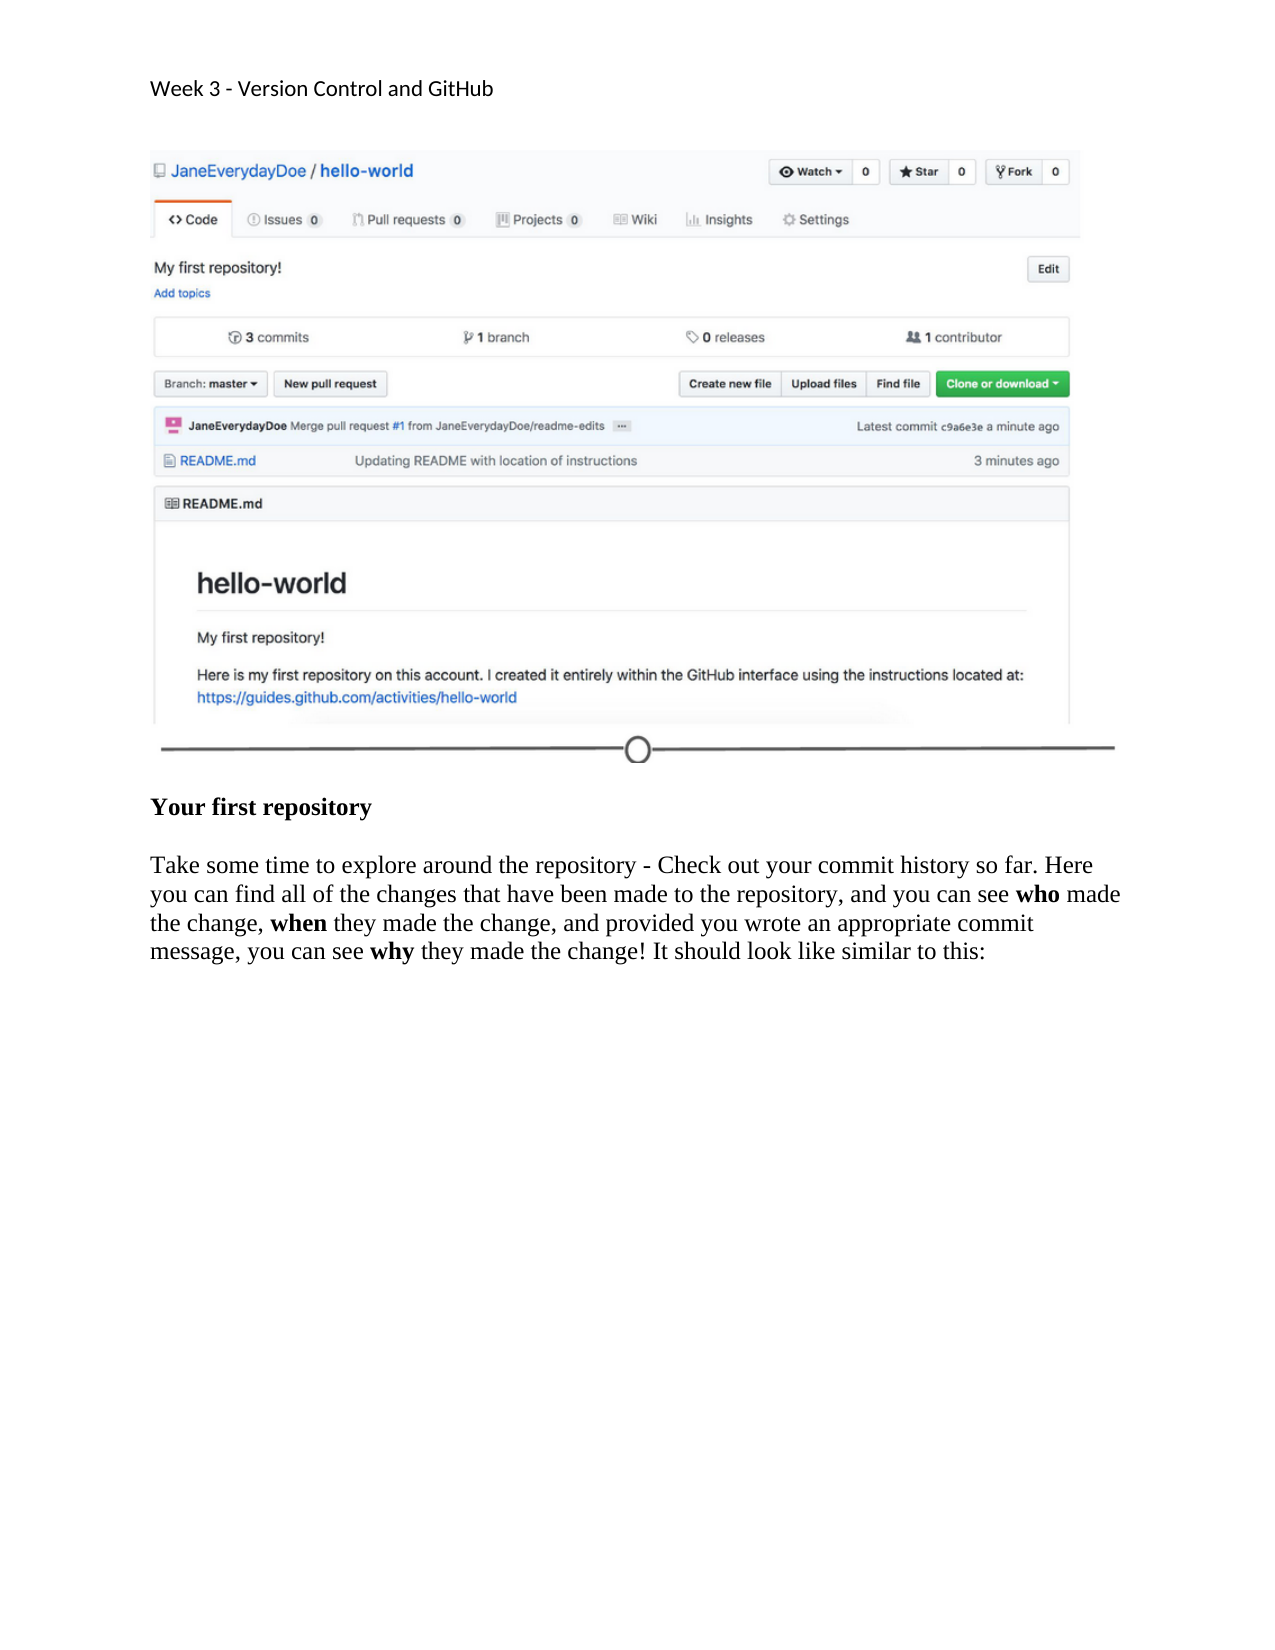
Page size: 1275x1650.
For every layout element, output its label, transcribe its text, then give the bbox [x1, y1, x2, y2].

picture [150, 150, 1125, 763]
text Take some time to explore around the repository - Check out your commit history so far. Here you can find all of the changes that have been made to the repository, and you can see who made the change, when they made the change, and provided you wrote an appropriate commit message, you can see why they made the change! It should look like similar to this: [150, 850, 1125, 965]
text Your first repository [150, 792, 1125, 821]
